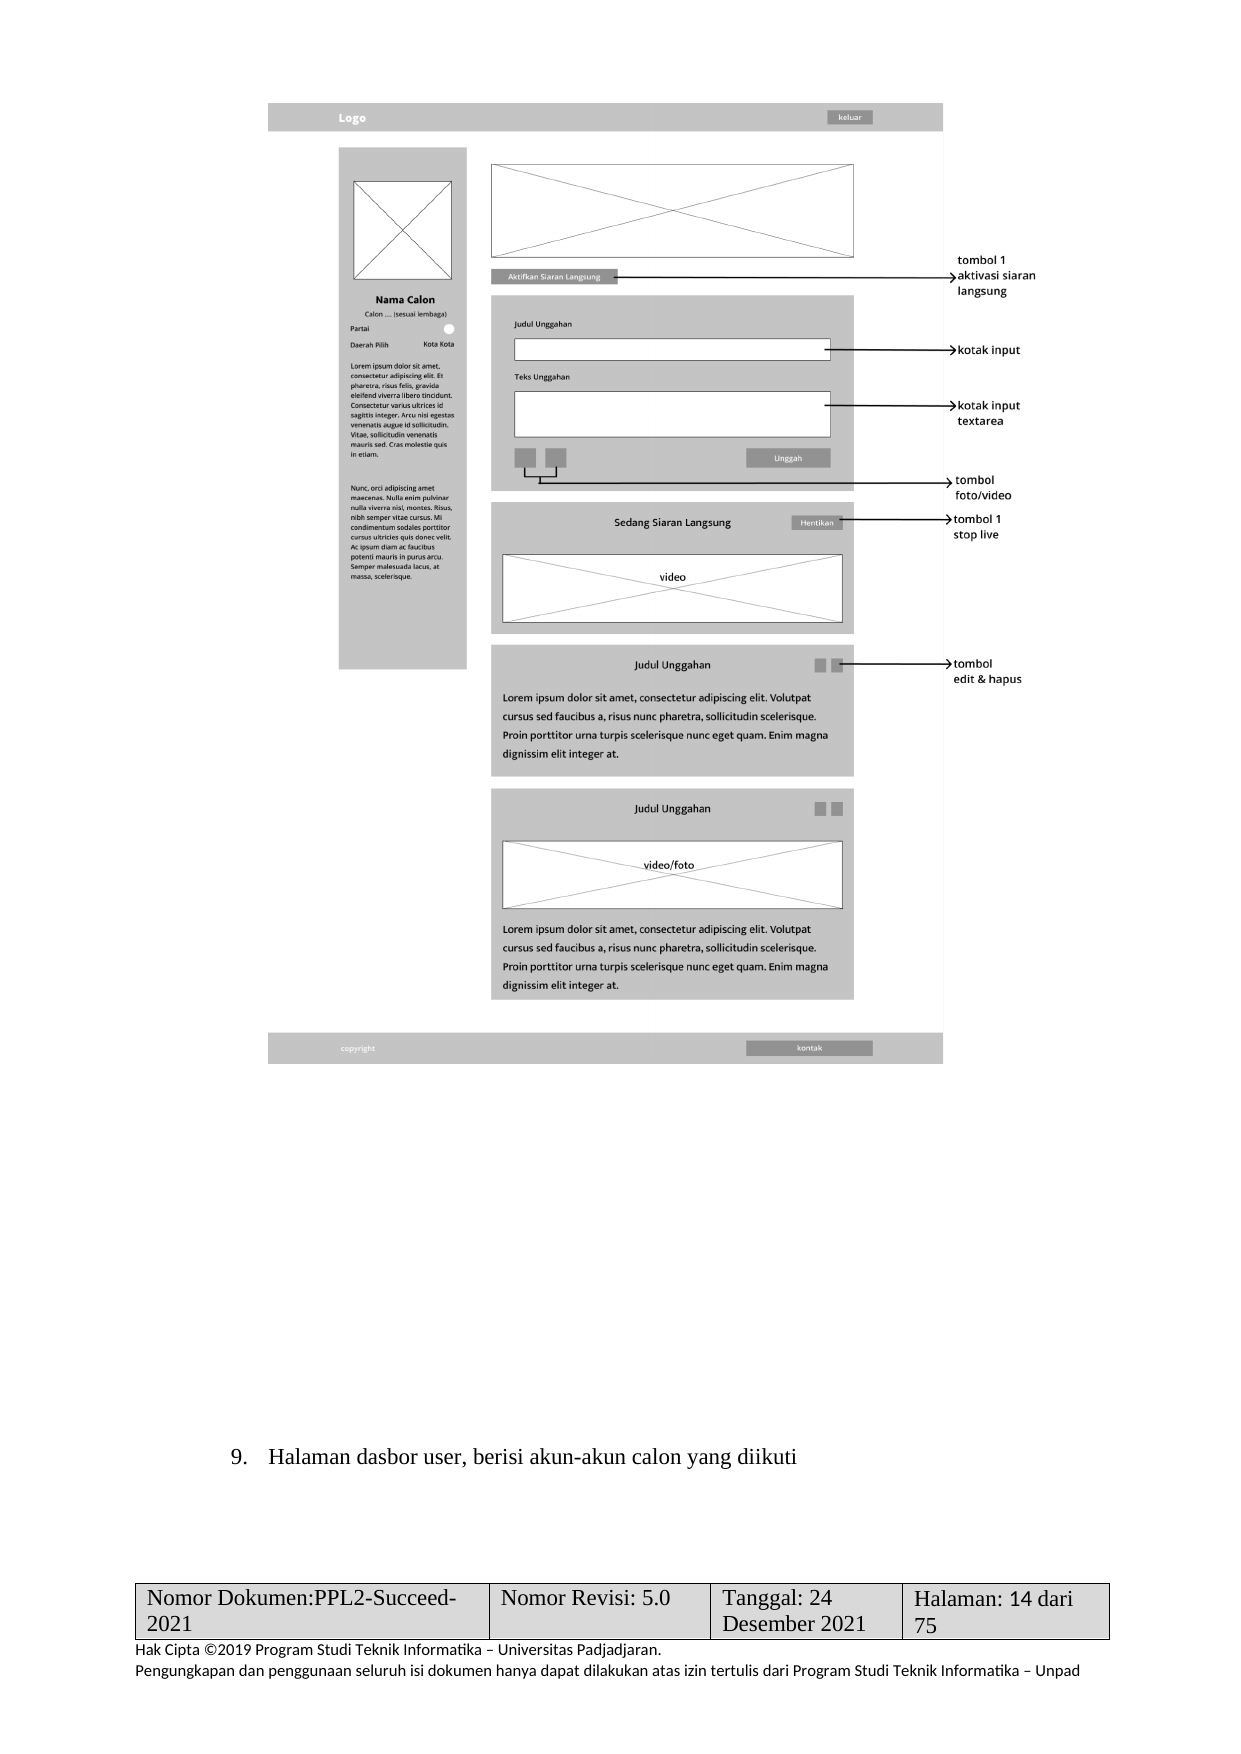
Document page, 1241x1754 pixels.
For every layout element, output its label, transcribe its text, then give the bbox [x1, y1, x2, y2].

list Halaman dasbor user, berisi akun-akun calon yang diikuti [231, 1443, 1090, 1469]
picture [268, 103, 1036, 1064]
